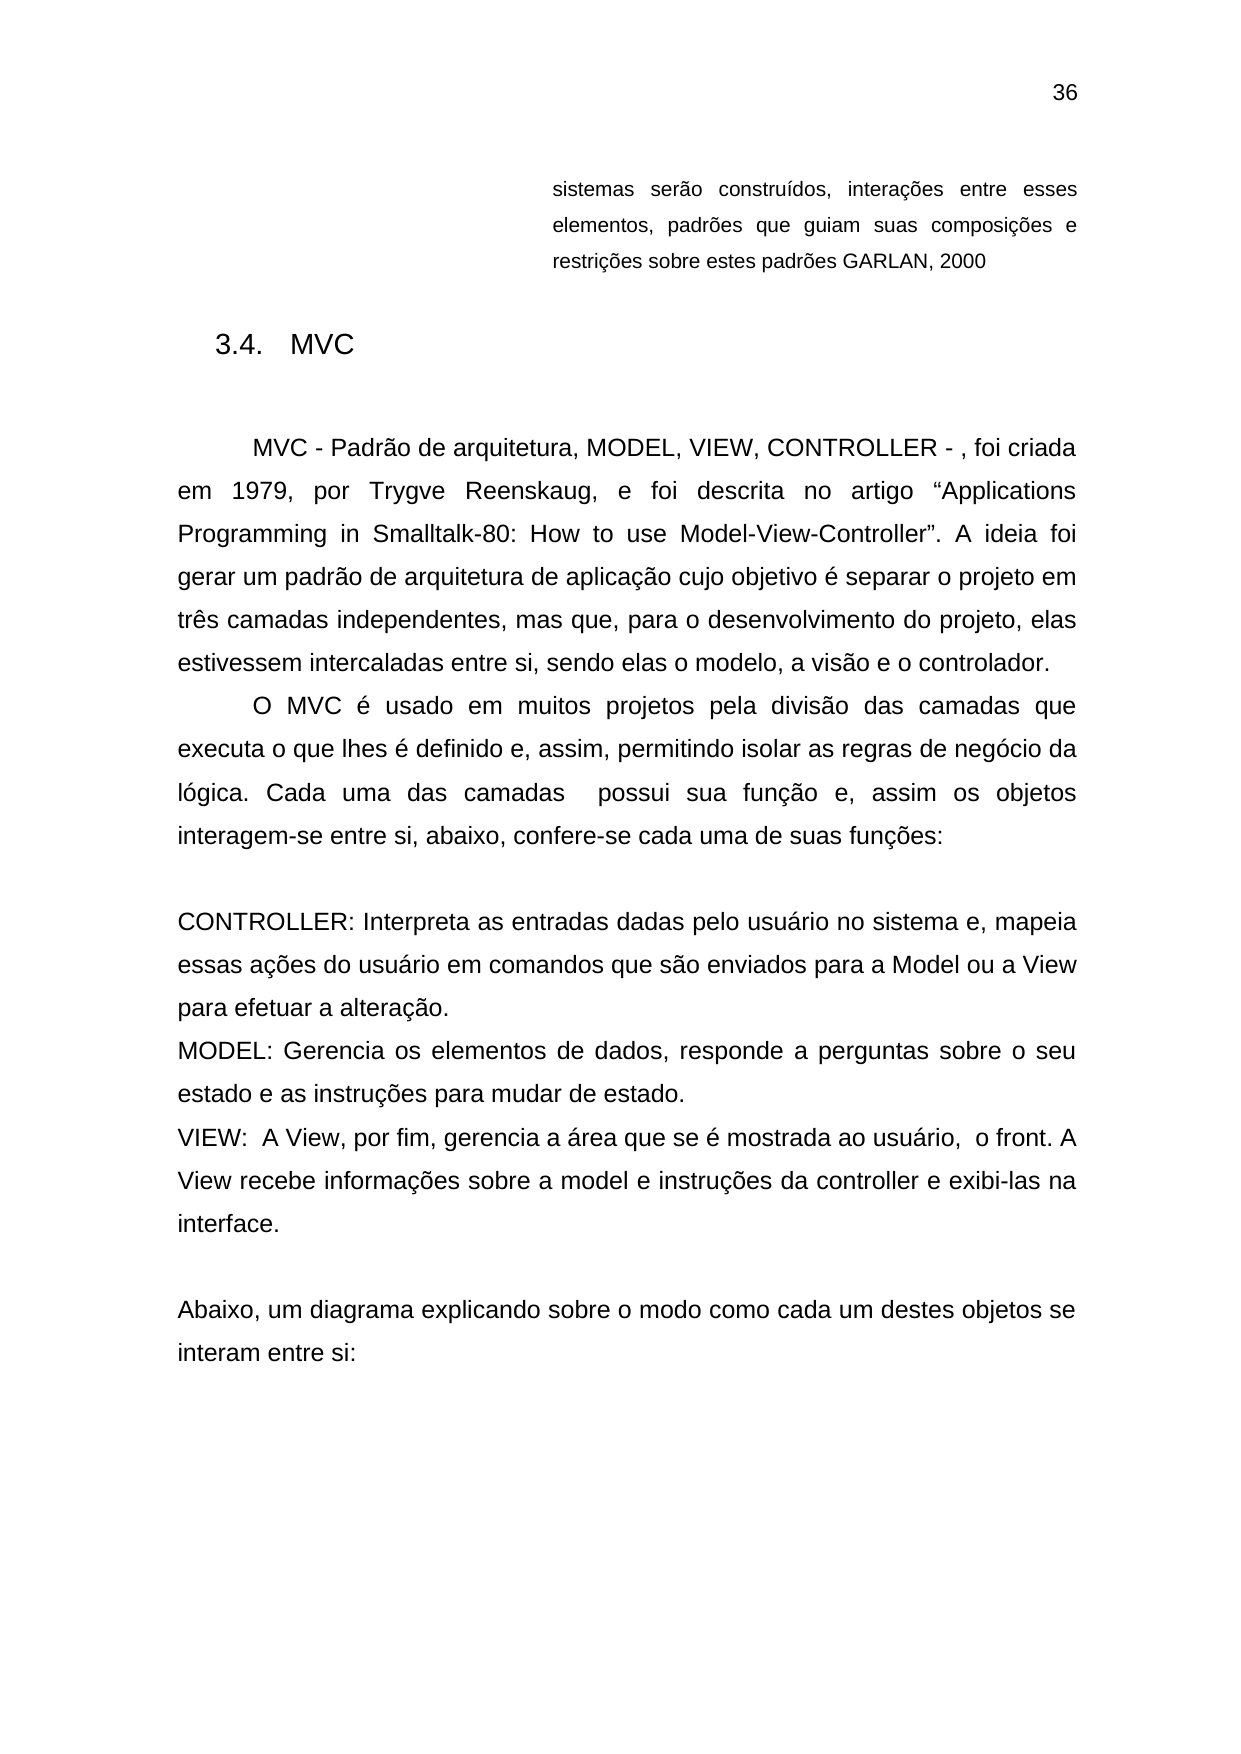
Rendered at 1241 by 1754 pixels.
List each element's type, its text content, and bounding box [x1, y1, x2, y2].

text MODEL: Gerencia os elementos de dados, responde a perguntas sobre o seu estado e as instruções para mudar de estado. [177, 1036, 1078, 1108]
text MVC - Padrão de arquitetura, MODEL, VIEW, CONTROLLER - , foi criada em 1979, por Trygve Reenskaug, e foi descrita no artigo “Applications Programming in Smalltalk-80: How to use Model-View-Controller”. A ideia foi gerar um padrão de arquitetura de aplicação cujo objetivo é separar o projeto em três camadas independentes, mas que, para o desenvolvimento do projeto, elas estivessem intercaladas entre si, sendo elas o modelo, a visão e o controlador. [177, 433, 1078, 677]
text VIEW: A View, por fim, gerencia a área que se é mostrada ao usuário, o front. A View recebe informações sobre a model e instruções da controller e exibi-las na interface. [177, 1123, 1078, 1238]
text CONTROLLER: Interpreta as entradas dadas pelo usuário no sistema e, mapeia essas ações do usuário em comandos que são enviados para a Model ou a View para efetuar a alteração. [177, 907, 1078, 1022]
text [552, 177, 1078, 273]
list MVC [215, 327, 1078, 360]
text Abaixo, um diagrama explicando sobre o modo como cada um destes objetos se interam entre si: [177, 1295, 1078, 1367]
text O MVC é usado em muitos projetos pela divisão das camadas que executa o que lhes é definido e, assim, permitindo isolar as regras de negócio da lógica. Cada uma das camadas possui sua função e, assim os objetos interagem-se entre si, abaixo, confere-se cada uma de suas funções: [177, 691, 1078, 849]
